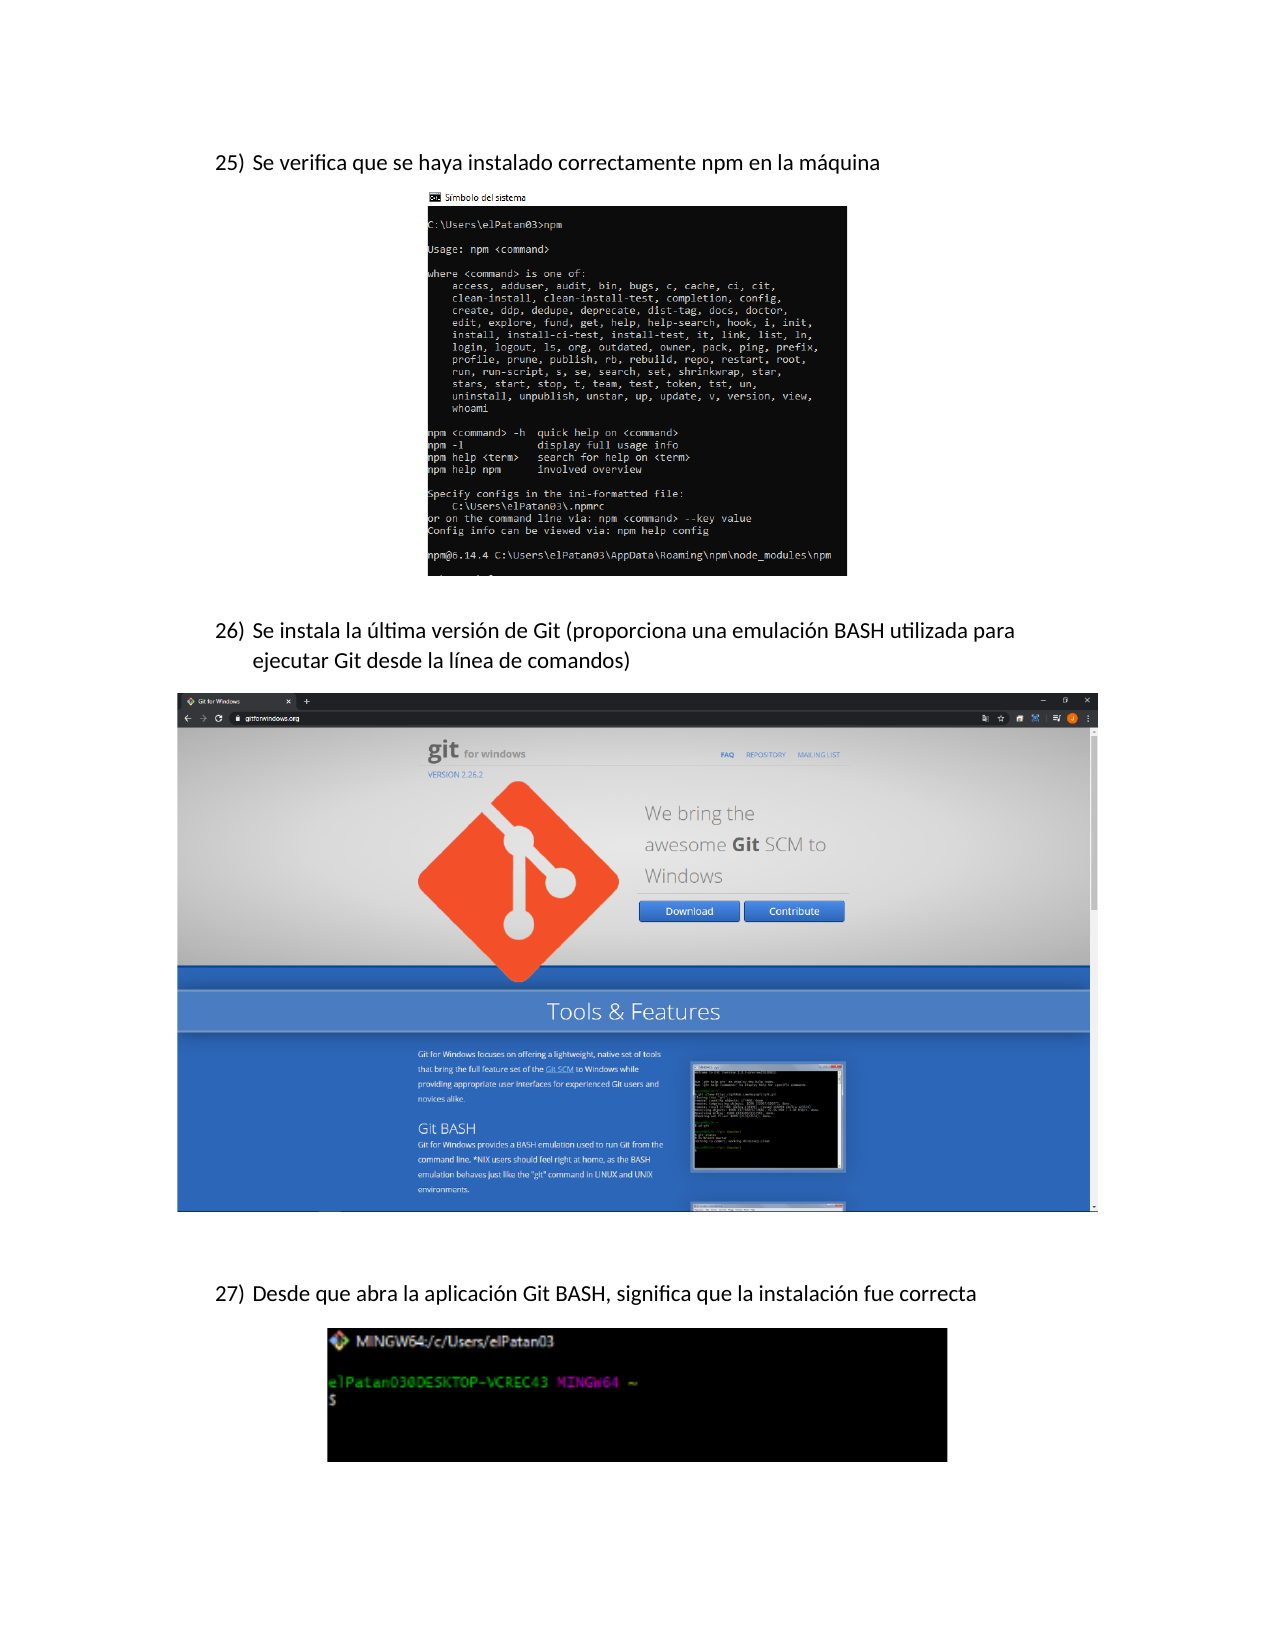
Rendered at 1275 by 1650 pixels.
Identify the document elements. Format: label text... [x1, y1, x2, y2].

picture [327, 1328, 948, 1462]
list Desde que abra la aplicación Git BASH, significa que la instalación fue correcta [215, 1279, 1098, 1307]
list Se verifica que se haya instalado correctamente npm en la máquina [215, 148, 1098, 176]
list Se instala la última versión de Git (proporciona una emulación BASH utilizada para ejecutar Git desde la línea de comandos) [215, 616, 1098, 674]
picture [177, 693, 1098, 1212]
picture [427, 188, 848, 576]
